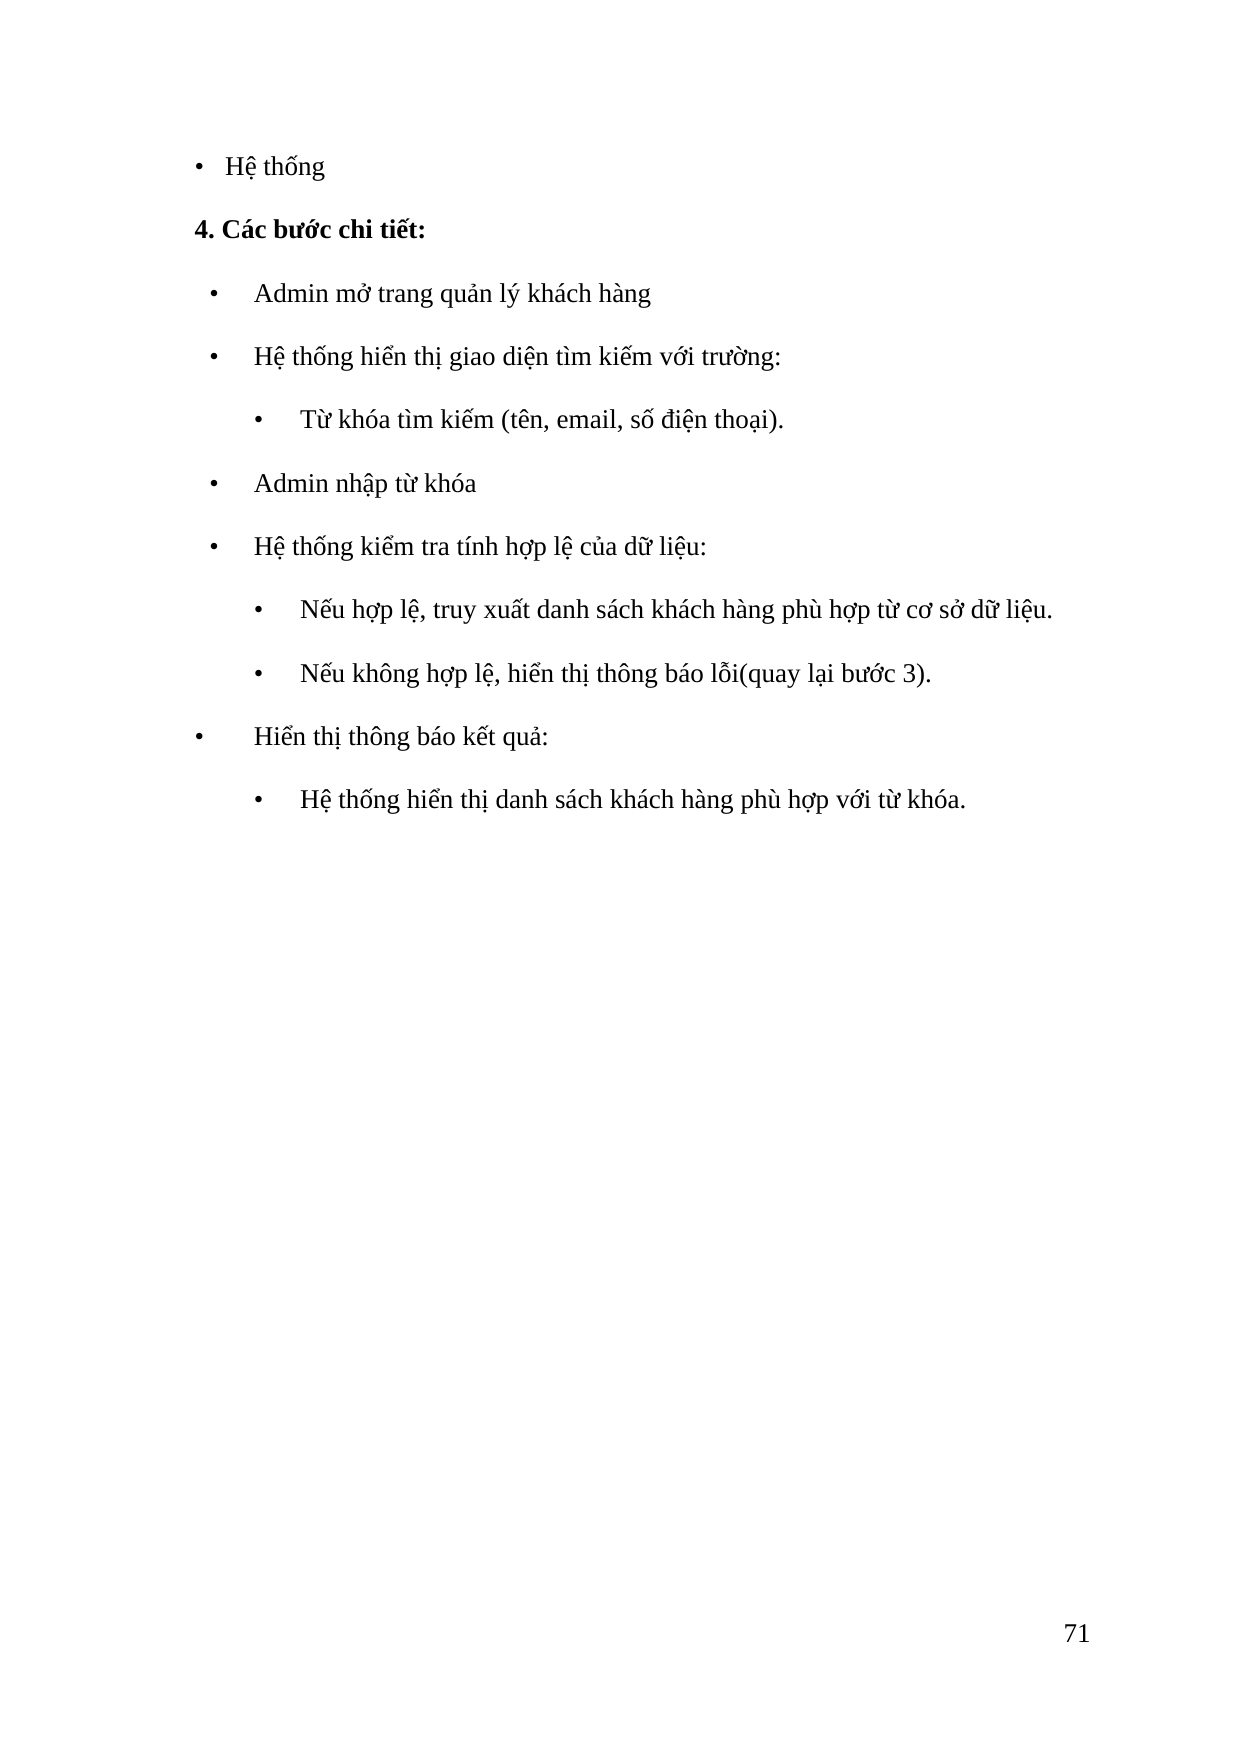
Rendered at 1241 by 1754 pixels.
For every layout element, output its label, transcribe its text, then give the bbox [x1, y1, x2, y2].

list Hệ thống hiển thị danh sách khách hàng phù hợp với từ khóa. [225, 783, 1090, 814]
list Nếu hợp lệ, truy xuất danh sách khách hàng phù hợp từ cơ sở dữ liệu. [253, 593, 1090, 624]
list Hệ thống [194, 150, 1090, 181]
list Hệ thống hiển thị giao diện tìm kiếm với trường: [209, 340, 1090, 371]
list Admin nhập từ khóa [209, 467, 1090, 498]
list Nếu không hợp lệ, hiển thị thông báo lỗi(quay lại bước 3). [253, 657, 1090, 688]
text 4. Các bước chi tiết: [150, 213, 1090, 244]
list Từ khóa tìm kiếm (tên, email, số điện thoại). [224, 403, 1090, 434]
list Hệ thống kiểm tra tính hợp lệ của dữ liệu: [209, 530, 1090, 561]
list Hiển thị thông báo kết quả: [194, 720, 1090, 751]
list Admin mở trang quản lý khách hàng [209, 277, 1090, 308]
